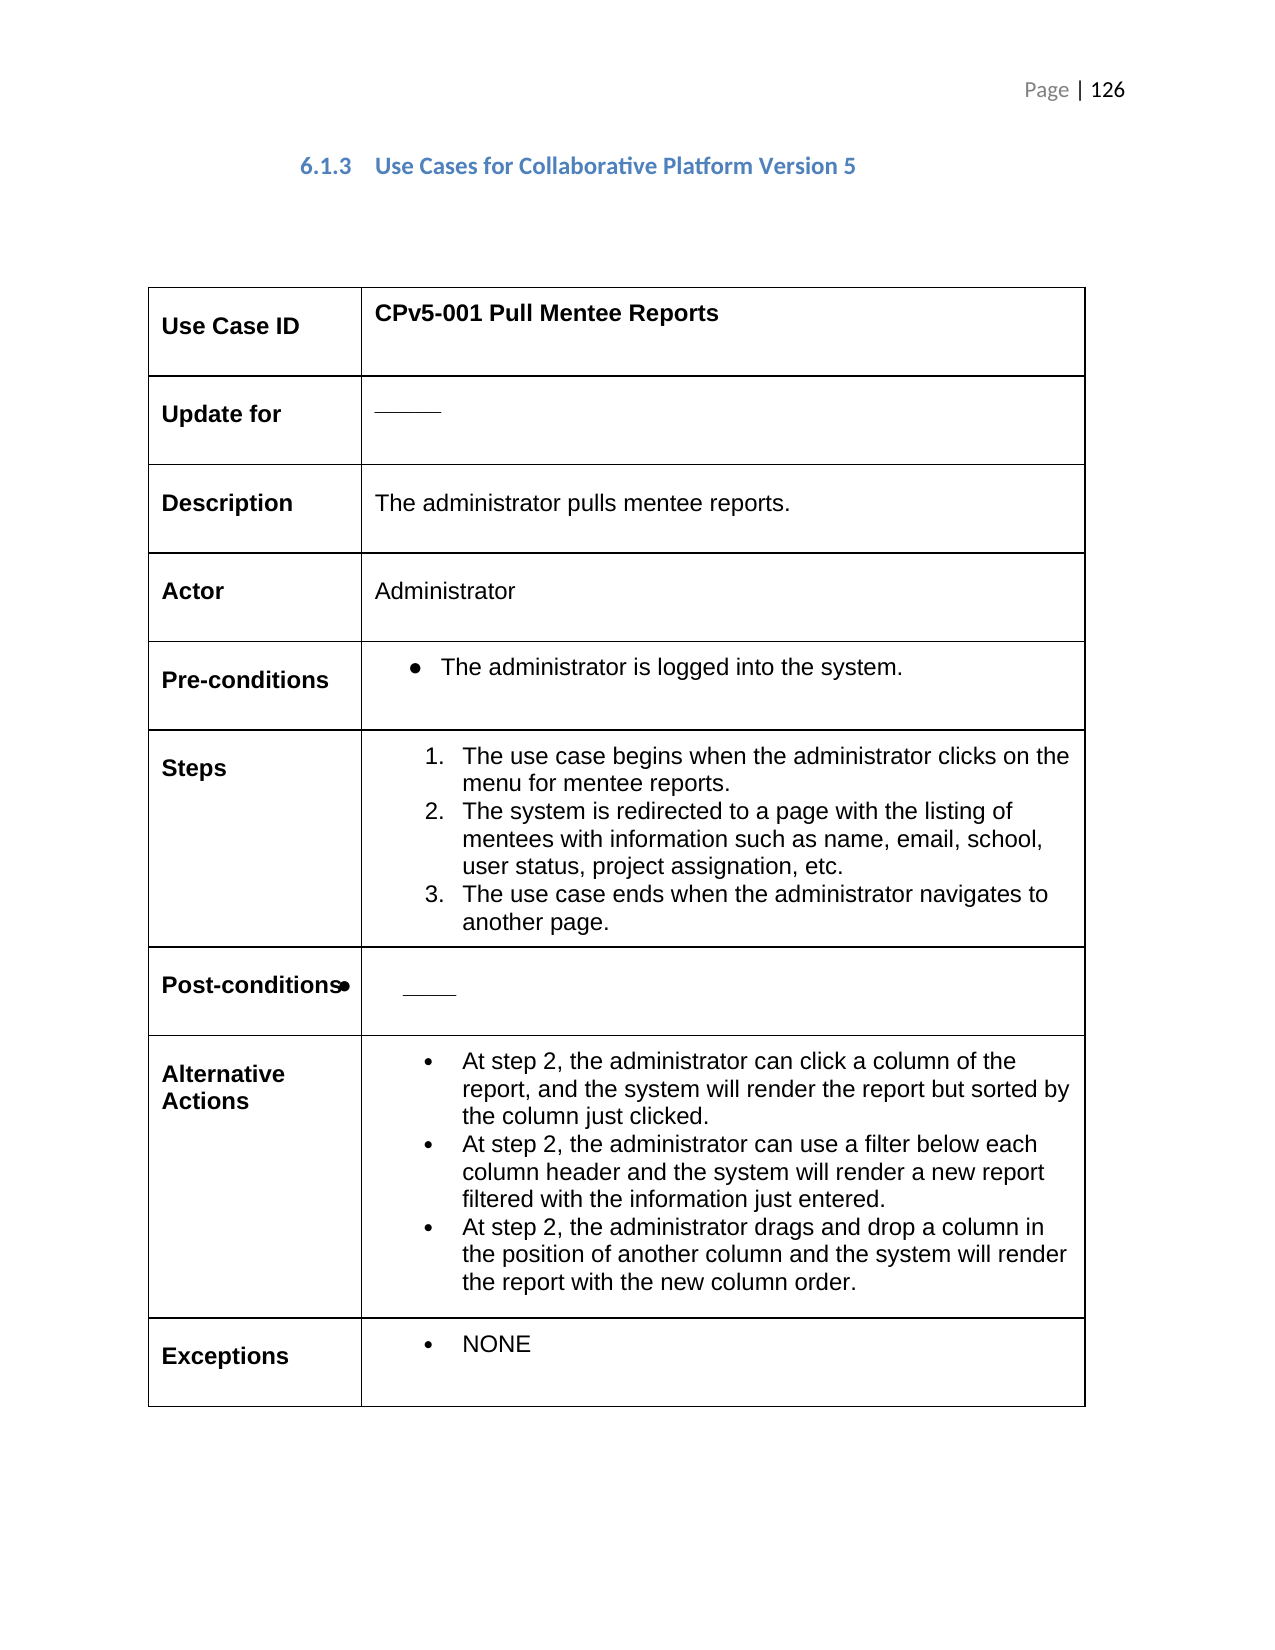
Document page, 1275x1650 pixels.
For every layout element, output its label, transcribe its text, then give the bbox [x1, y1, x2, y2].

table_cell Actor [149, 554, 361, 641]
table_cell Update for [149, 377, 361, 464]
table_cell Description [149, 465, 361, 552]
table_cell NONE [362, 1319, 1084, 1406]
table_header Use Case ID [149, 288, 361, 375]
table_cell Pre-conditions [149, 642, 361, 729]
table_cell Steps [149, 731, 361, 946]
text 6.1.3 Use Cases for Collaborative Platform Version 5 [225, 150, 1125, 181]
table_cell Alternative Actions [149, 1036, 361, 1317]
table_cell ● The administrator is logged into the system. [362, 642, 1084, 729]
table_header CPv5-001 Pull Mentee Reports [362, 288, 1084, 375]
table_cell At step 2, the administrator can click a column of the report, and the system will render the report but sorted by the column just clicked. At step 2, the administrator can use a filter below each column header and the system will render a new report filtered with the information just entered. At step 2, the administrator drags and drop a column in the position of another column and the system will render the report with the new column order. [362, 1036, 1084, 1317]
table_cell ● ____ [362, 948, 1084, 1034]
table_cell Exceptions [149, 1319, 361, 1406]
table_cell Post-conditions [149, 948, 361, 1034]
table_cell _____ [362, 377, 1084, 464]
table_cell Administrator [362, 554, 1084, 641]
table_cell The use case begins when the administrator clicks on the menu for mentee reports. The system is redirected to a page with the listing of mentees with information such as name, email, school, user status, project assignation, etc. The use case ends when the administrator navigates to another page. [362, 731, 1084, 946]
table_cell The administrator pulls mentee reports. [362, 465, 1084, 552]
